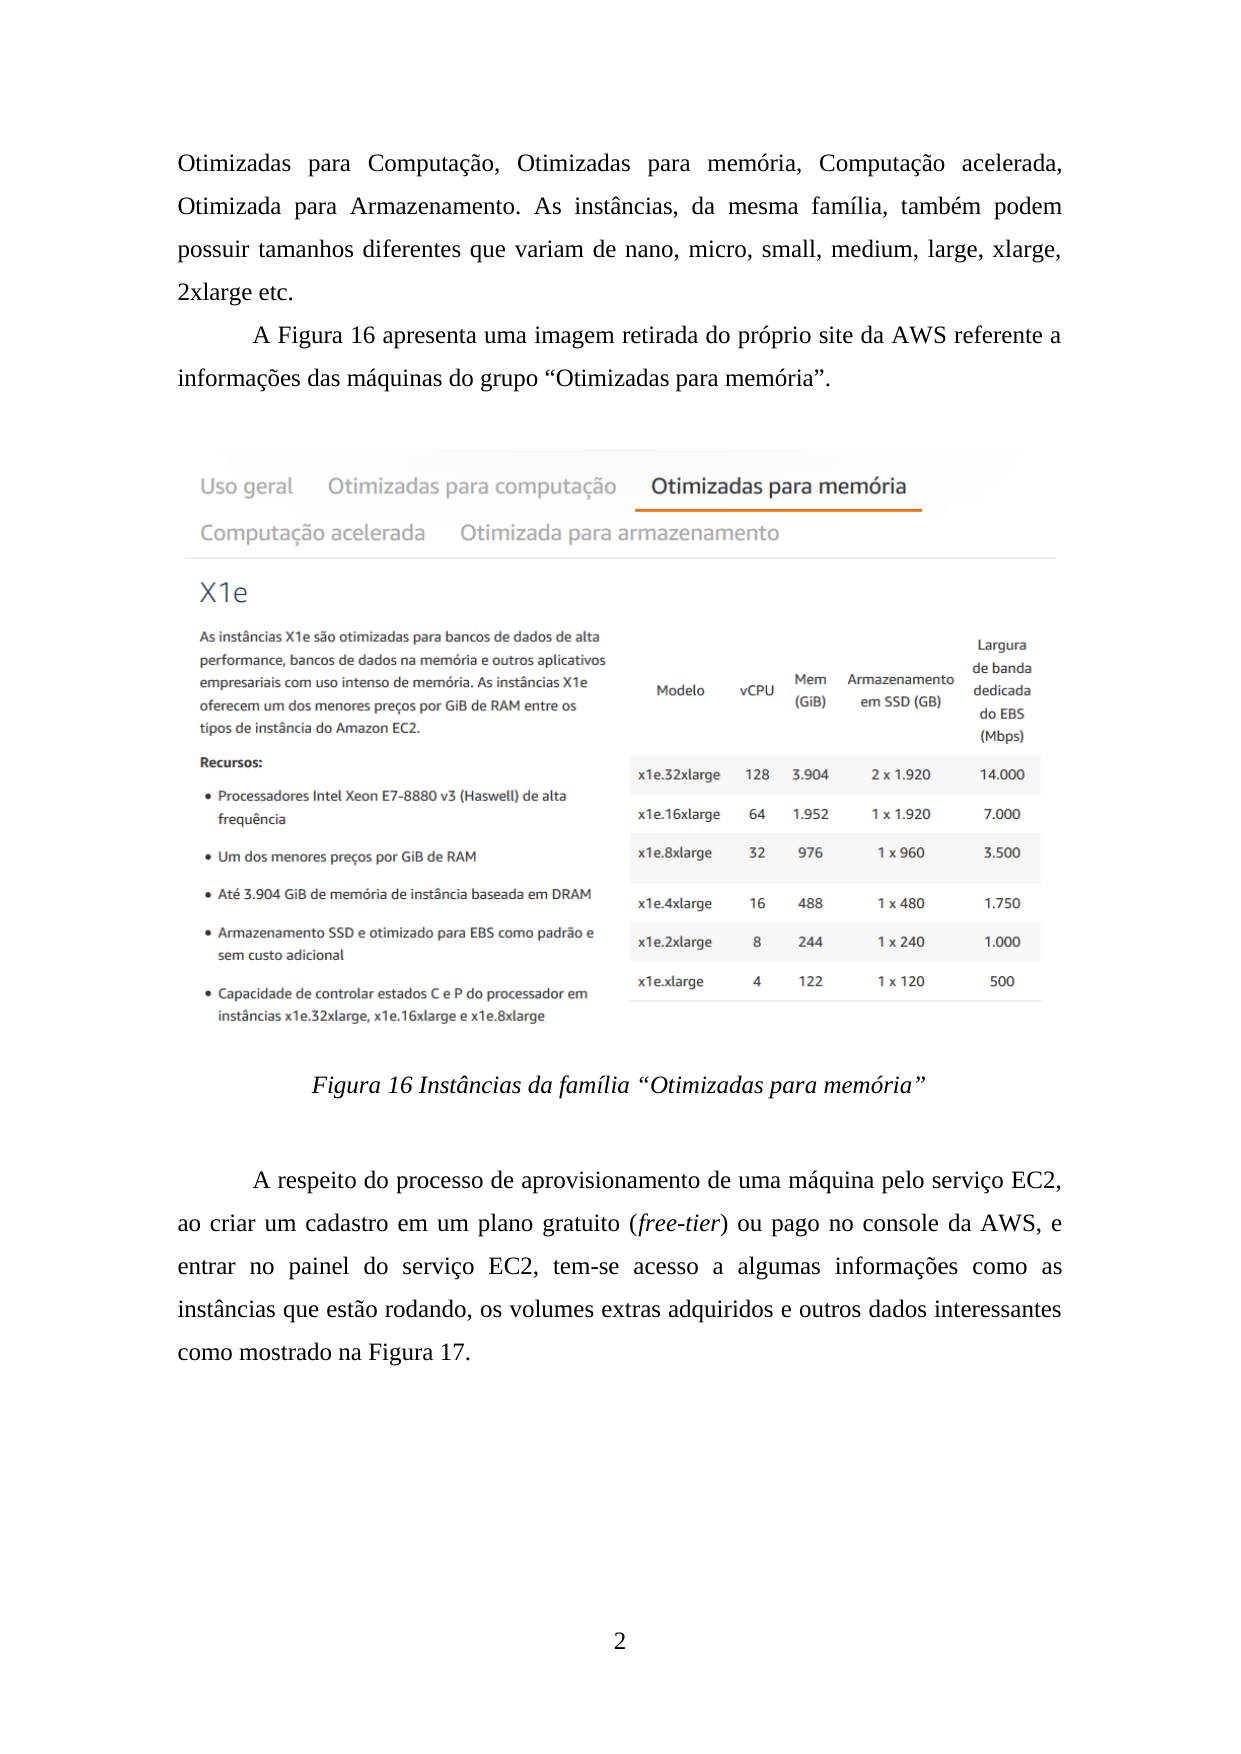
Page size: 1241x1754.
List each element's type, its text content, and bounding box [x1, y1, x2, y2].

text Figura 16 Instâncias da família “Otimizadas para memória” [177, 1070, 1063, 1098]
picture [177, 449, 1063, 1043]
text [177, 148, 1063, 306]
text A respeito do processo de aprovisionamento de uma máquina pelo serviço EC2, ao criar um cadastro em um plano gratuito (free-tier) ou pago no console da AWS, e entrar no painel do serviço EC2, tem-se acesso a algumas informações como as instâncias que estão rodando, os volumes extras adquiridos e outros dados interessantes como mostrado na Figura 17. [177, 1165, 1063, 1366]
text A Figura 16 apresenta uma imagem retirada do próprio site da AWS referente a informações das máquinas do grupo “Otimizadas para memória”. [177, 320, 1063, 392]
